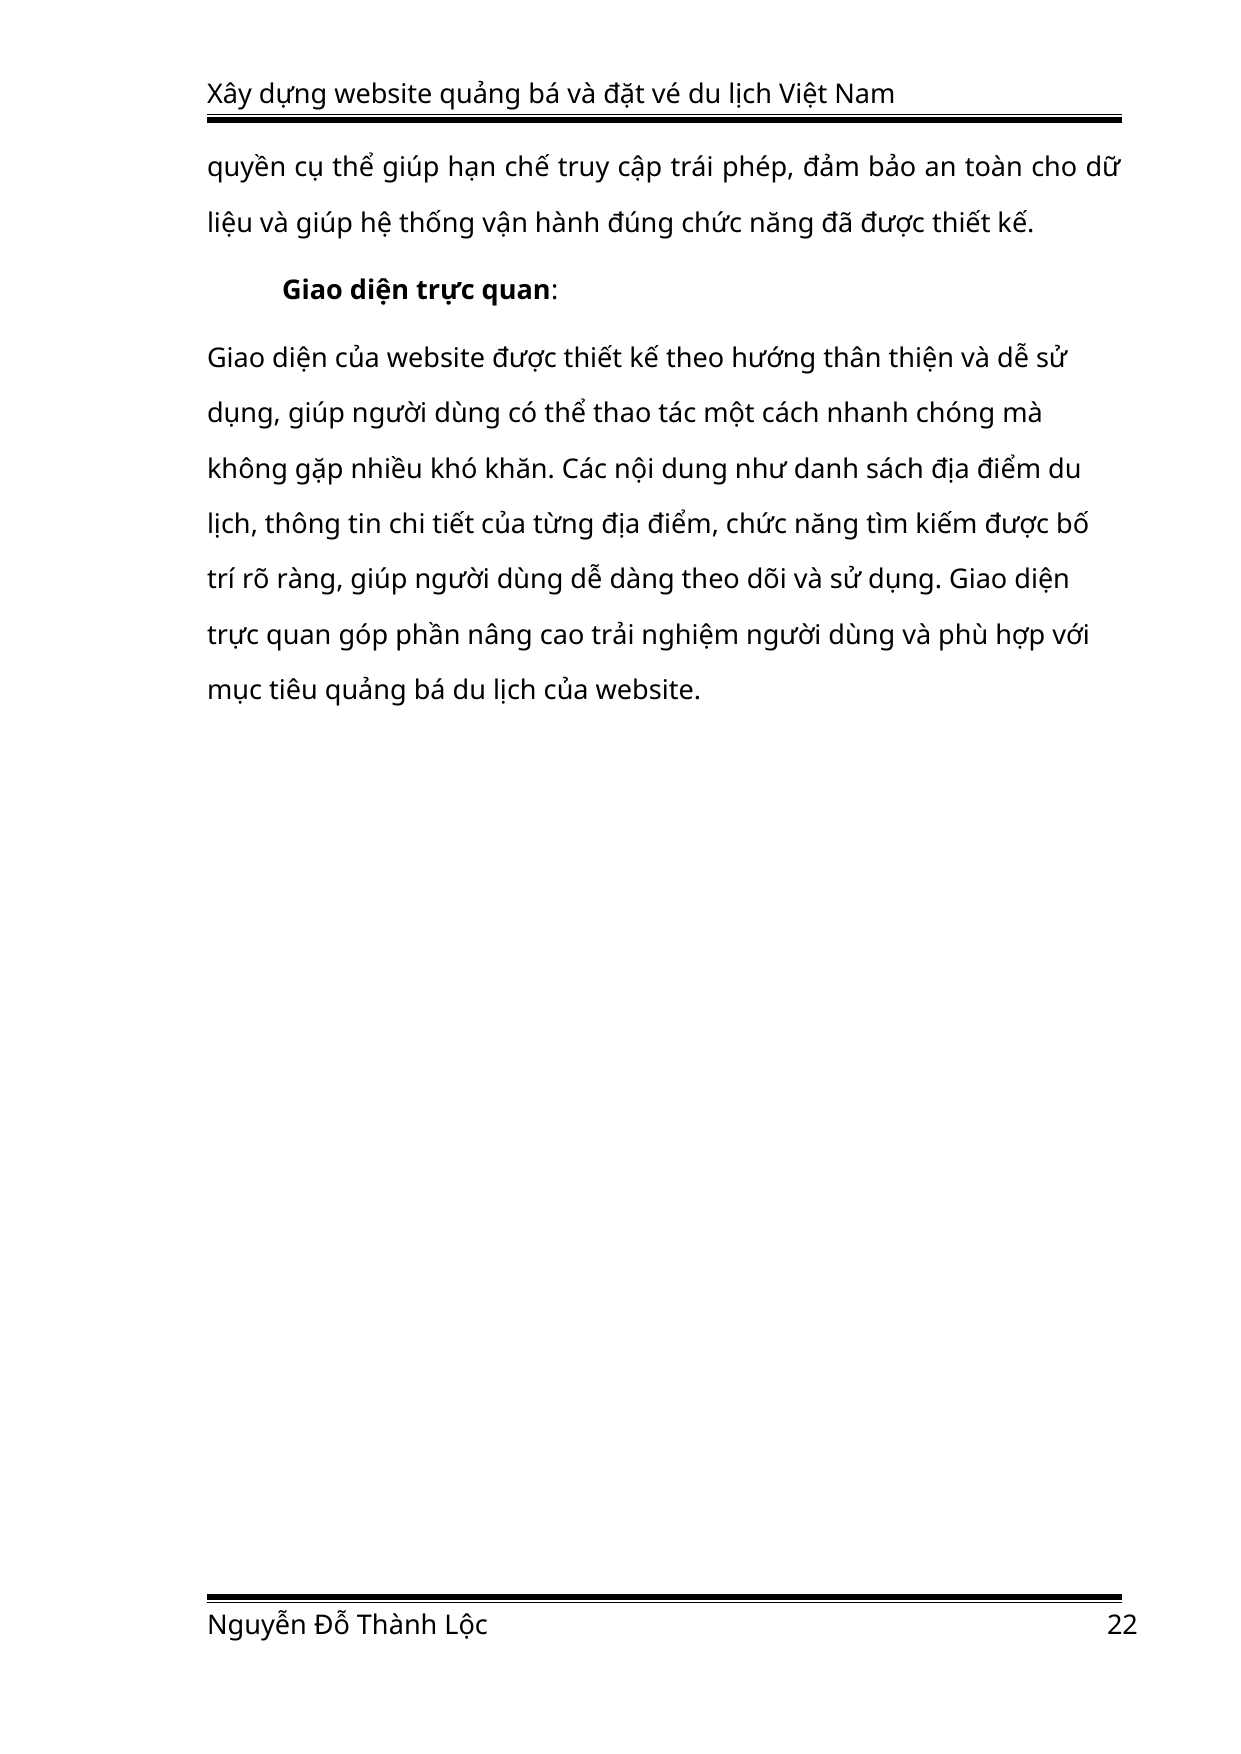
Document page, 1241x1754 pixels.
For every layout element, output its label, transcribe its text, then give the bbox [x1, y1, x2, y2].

text Giao diện của website được thiết kế theo hướng thân thiện và dễ sử dụng, giúp người dùng có thể thao tác một cách nhanh chóng mà không gặp nhiều khó khăn. Các nội dung như danh sách địa điểm du lịch, thông tin chi tiết của từng địa điểm, chức năng tìm kiếm được bố trí rõ ràng, giúp người dùng dễ dàng theo dõi và sử dụng. Giao diện trực quan góp phần nâng cao trải nghiệm người dùng và phù hợp với mục tiêu quảng bá du lịch của website. [207, 339, 1122, 707]
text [207, 148, 1122, 240]
text Giao diện trực quan: [207, 271, 1122, 308]
